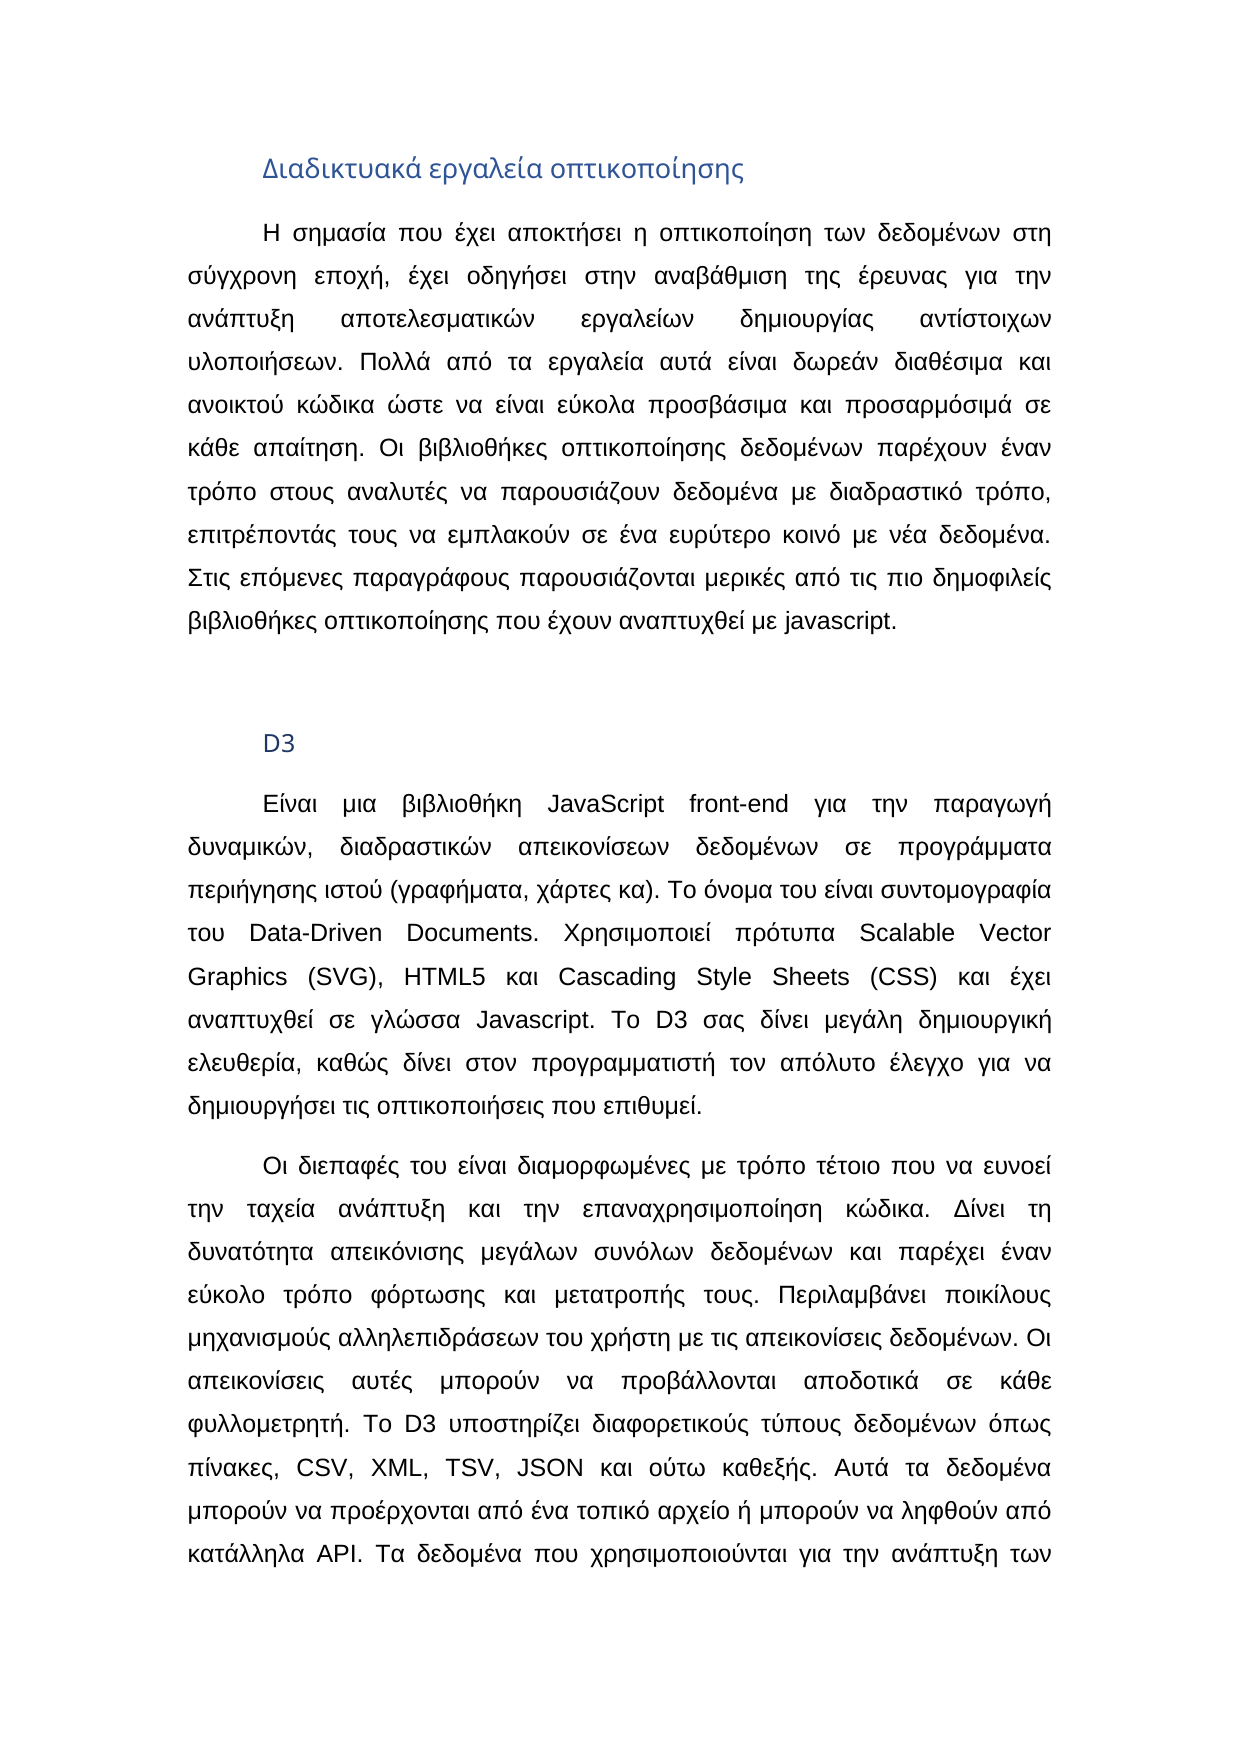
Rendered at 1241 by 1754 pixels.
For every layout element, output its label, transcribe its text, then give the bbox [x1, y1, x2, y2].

subtitle Διαδικτυακά εργαλεία οπτικοποίησης [187, 150, 1053, 187]
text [187, 1151, 1053, 1568]
subtitle D3 [187, 726, 1053, 759]
text Η σημασία που έχει αποκτήσει η οπτικοποίηση των δεδομένων στη σύγχρονη εποχή, έχει οδηγήσει στην αναβάθμιση της έρευνας για την ανάπτυξη αποτελεσματικών εργαλείων δημιουργίας αντίστοιχων υλοποιήσεων. Πολλά από τα εργαλεία αυτά είναι δωρεάν διαθέσιμα και ανοικτού κώδικα ώστε να είναι εύκολα προσβάσιμα και προσαρμόσιμά σε κάθε απαίτηση. Οι βιβλιοθήκες οπτικοποίησης δεδομένων παρέχουν έναν τρόπο στους αναλυτές να παρουσιάζουν δεδομένα με διαδραστικό τρόπο, επιτρέποντάς τους να εμπλακούν σε ένα ευρύτερο κοινό με νέα δεδομένα. Στις επόμενες παραγράφους παρουσιάζονται μερικές από τις πιο δημοφιλείς βιβλιοθήκες οπτικοποίησης που έχουν αναπτυχθεί με javascript. [187, 218, 1053, 635]
text Είναι μια βιβλιοθήκη JavaScript front-end για την παραγωγή δυναμικών, διαδραστικών απεικονίσεων δεδομένων σε προγράμματα περιήγησης ιστού (γραφήματα, χάρτες κα). Το όνομα του είναι συντομογραφία του Data-Driven Documents. Χρησιμοποιεί πρότυπα Scalable Vector Graphics (SVG), HTML5 και Cascading Style Sheets (CSS) και έχει αναπτυχθεί σε γλώσσα Javascript. Το D3 σας δίνει μεγάλη δημιουργική ελευθερία, καθώς δίνει στον προγραμματιστή τον απόλυτο έλεγχο για να δημιουργήσει τις οπτικοποιήσεις που επιθυμεί. [187, 789, 1053, 1120]
